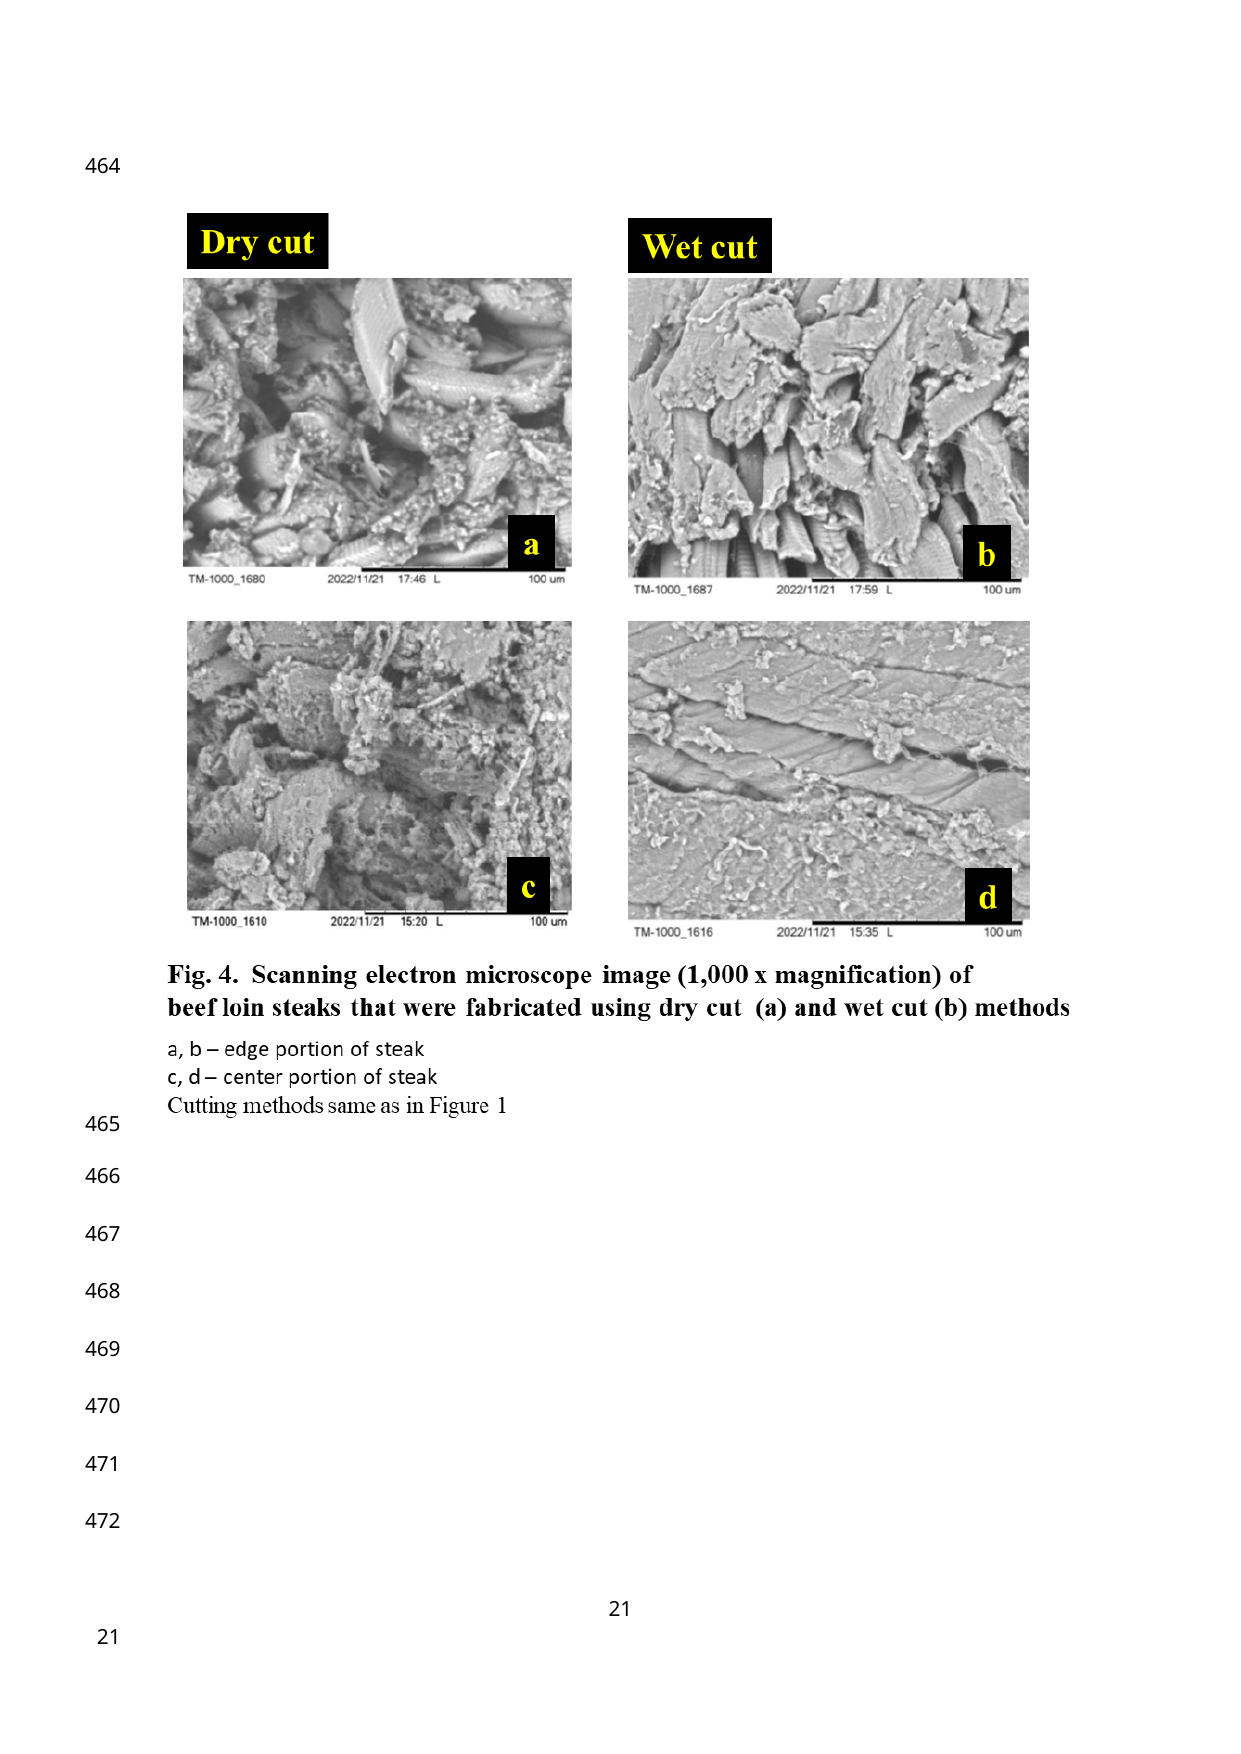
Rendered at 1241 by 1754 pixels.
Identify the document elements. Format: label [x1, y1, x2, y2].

picture [150, 207, 1094, 1132]
